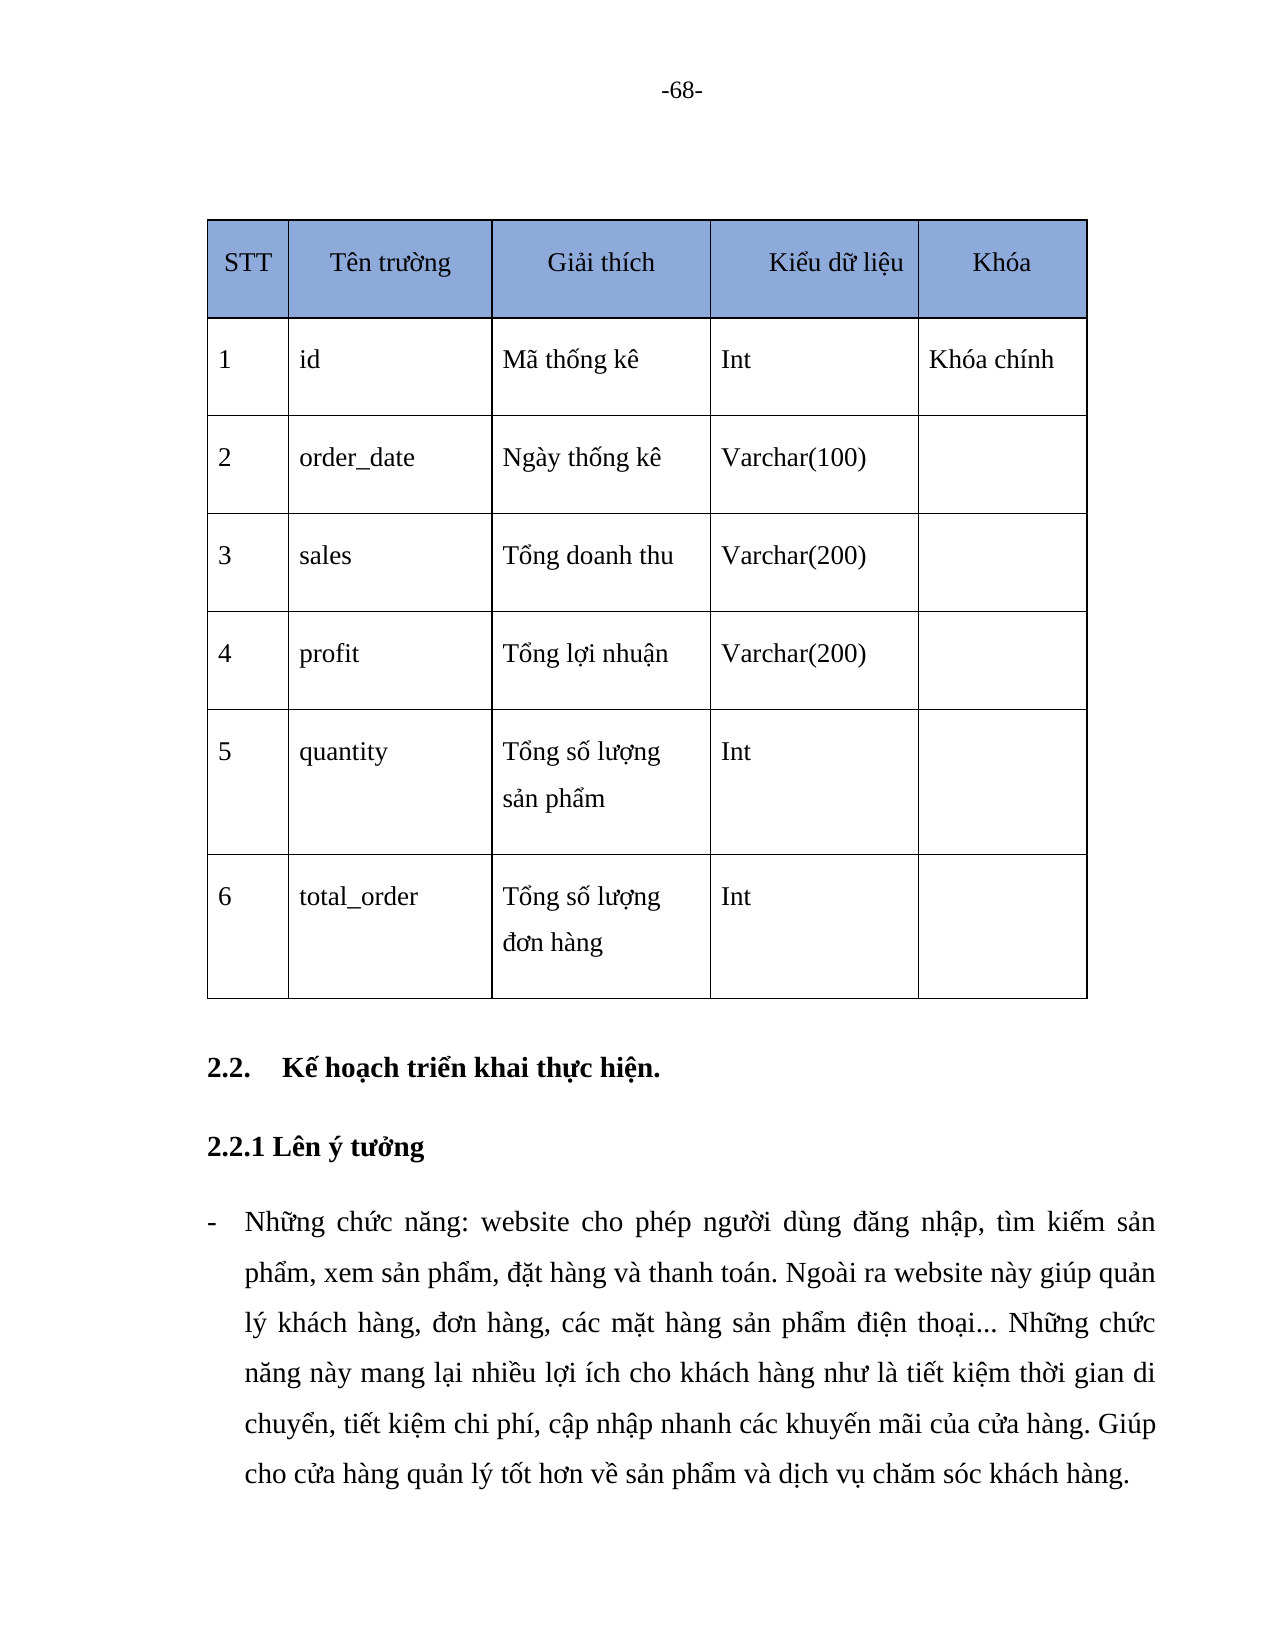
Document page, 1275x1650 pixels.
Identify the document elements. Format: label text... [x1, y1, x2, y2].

table_cell id [289, 319, 491, 415]
table_cell 6 [208, 855, 288, 998]
table_cell 3 [208, 514, 288, 611]
table_cell Ngày thống kê [493, 416, 710, 513]
table_cell [919, 710, 1086, 853]
table_cell 1 [208, 319, 288, 415]
table_cell Mã thống kê [493, 319, 710, 415]
subtitle Kế hoạch triển khai thực hiện. [207, 1050, 1157, 1083]
table_header STT [208, 221, 288, 317]
table_cell Varchar(200) [711, 612, 918, 709]
table_cell Varchar(100) [711, 416, 918, 513]
subtitle 2.2.1 Lên ý tưởng [207, 1129, 1157, 1163]
table_cell Int [711, 710, 918, 853]
table_cell 2 [208, 416, 288, 513]
table_cell profit [289, 612, 491, 709]
table_cell Varchar(200) [711, 514, 918, 611]
table_cell sales [289, 514, 491, 611]
table_cell [919, 416, 1086, 513]
table_cell Khóa chính [919, 319, 1086, 415]
table_header Kiểu dữ liệu [711, 221, 918, 317]
table_cell [919, 514, 1086, 611]
table_cell order_date [289, 416, 491, 513]
table_cell 4 [208, 612, 288, 709]
table_cell Int [711, 855, 918, 998]
table_cell Tổng số lượng đơn hàng [493, 855, 710, 998]
table_cell Int [711, 319, 918, 415]
table_cell [919, 855, 1086, 998]
table_header Giải thích [493, 221, 710, 317]
table_header Tên trường [289, 221, 491, 317]
table_cell 5 [208, 710, 288, 853]
table_cell Tổng số lượng sản phẩm [493, 710, 710, 853]
table_cell quantity [289, 710, 491, 853]
table_header Khóa [919, 221, 1086, 317]
table_cell total_order [289, 855, 491, 998]
table_cell Tổng doanh thu [493, 514, 710, 611]
list Những chức năng: website cho phép người dùng đăng nhập, tìm kiếm sản phẩm, xem sản phẩm, đặt hàng và thanh toán. Ngoài ra website này giúp quản lý khách hàng, đơn hàng, các mặt hàng sản phẩm điện thoại... Những chức năng này mang lại nhiều lợi ích cho khách hàng như là tiết kiệm thời gian di chuyển, tiết kiệm chi phí, cập nhập nhanh các khuyến mãi của cửa hàng. Giúp cho cửa hàng quản lý tốt hơn về sản phẩm và dịch vụ chăm sóc khách hàng. [207, 1204, 1157, 1489]
table_cell [919, 612, 1086, 709]
table_cell Tổng lợi nhuận [493, 612, 710, 709]
